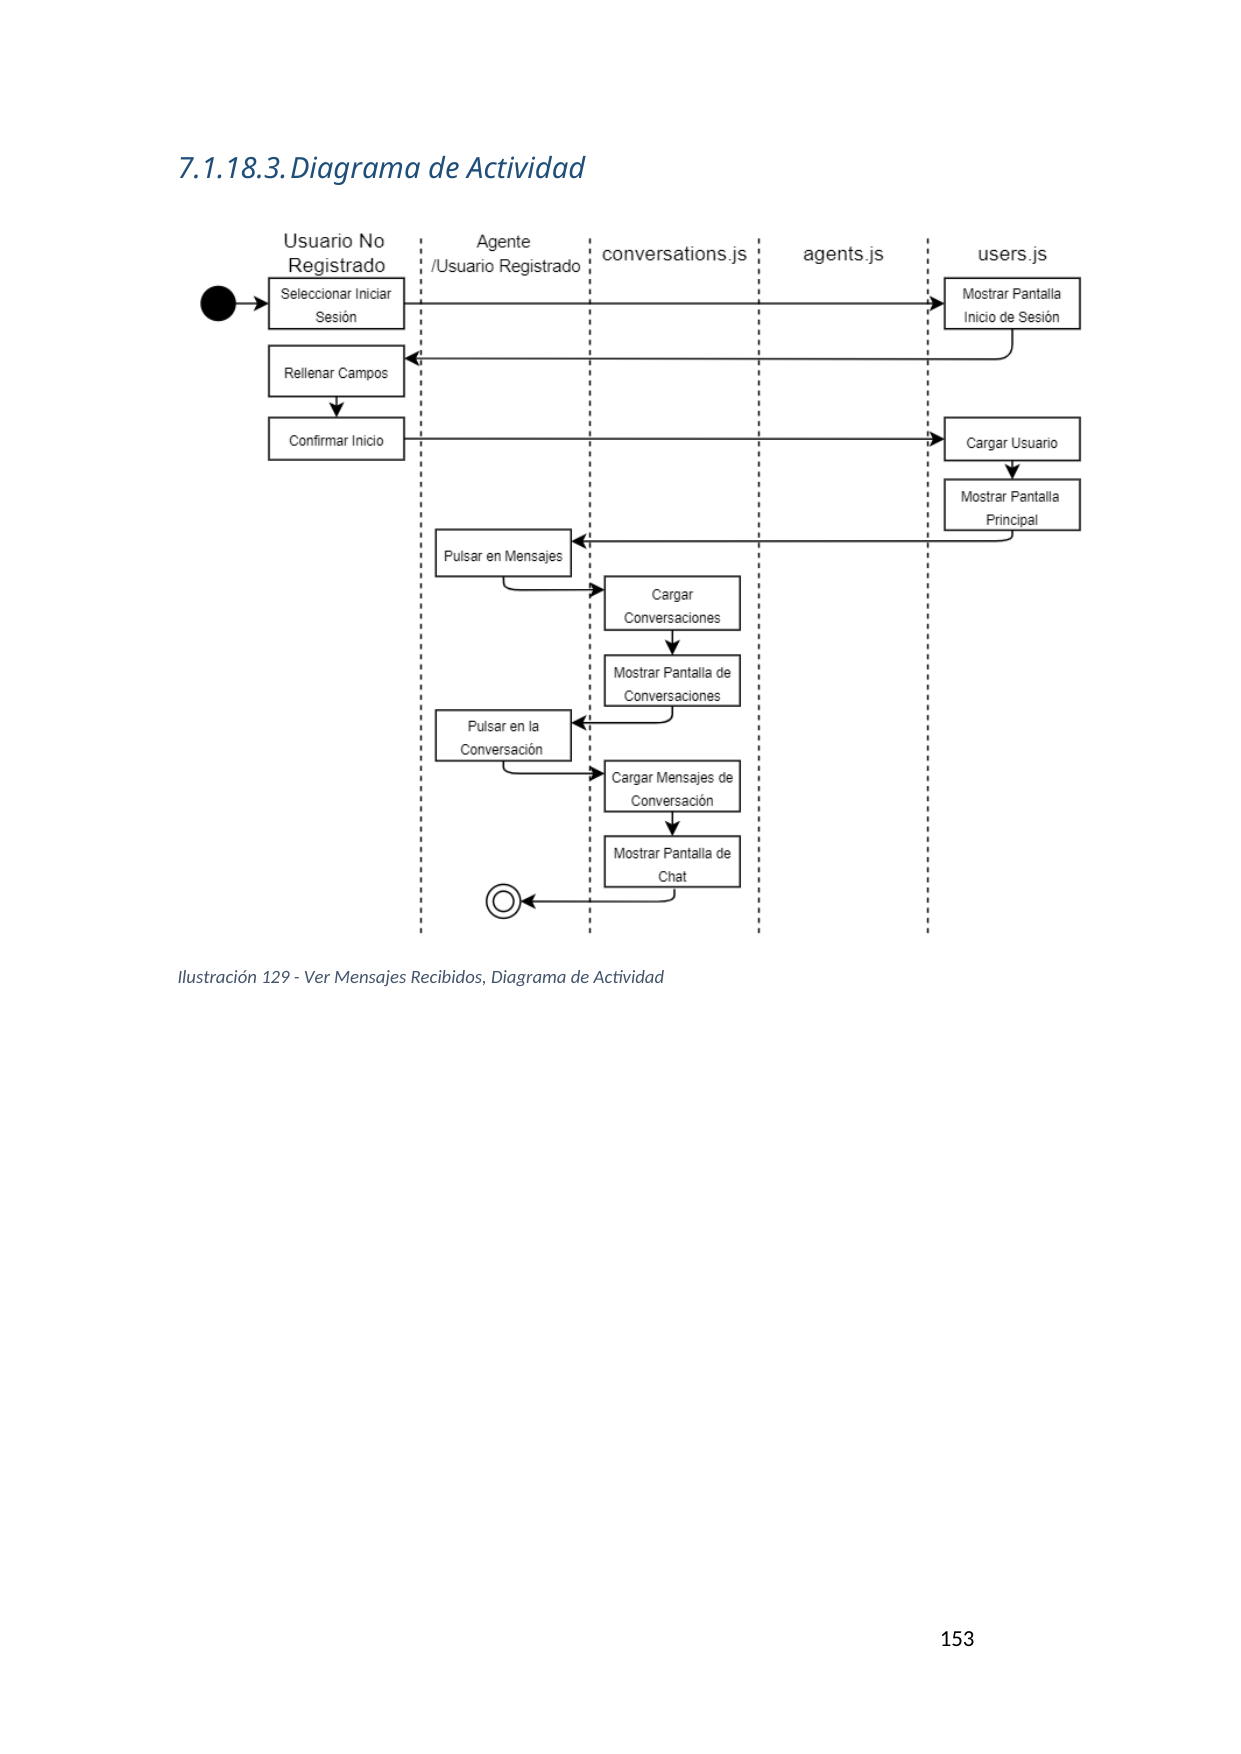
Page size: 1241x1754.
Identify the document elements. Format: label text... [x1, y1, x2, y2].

picture [177, 215, 1087, 947]
subtitle Diagrama de Actividad [177, 148, 974, 187]
text Ilustración 129 - Ver Mensajes Recibidos, Diagrama de Actividad [177, 966, 974, 988]
